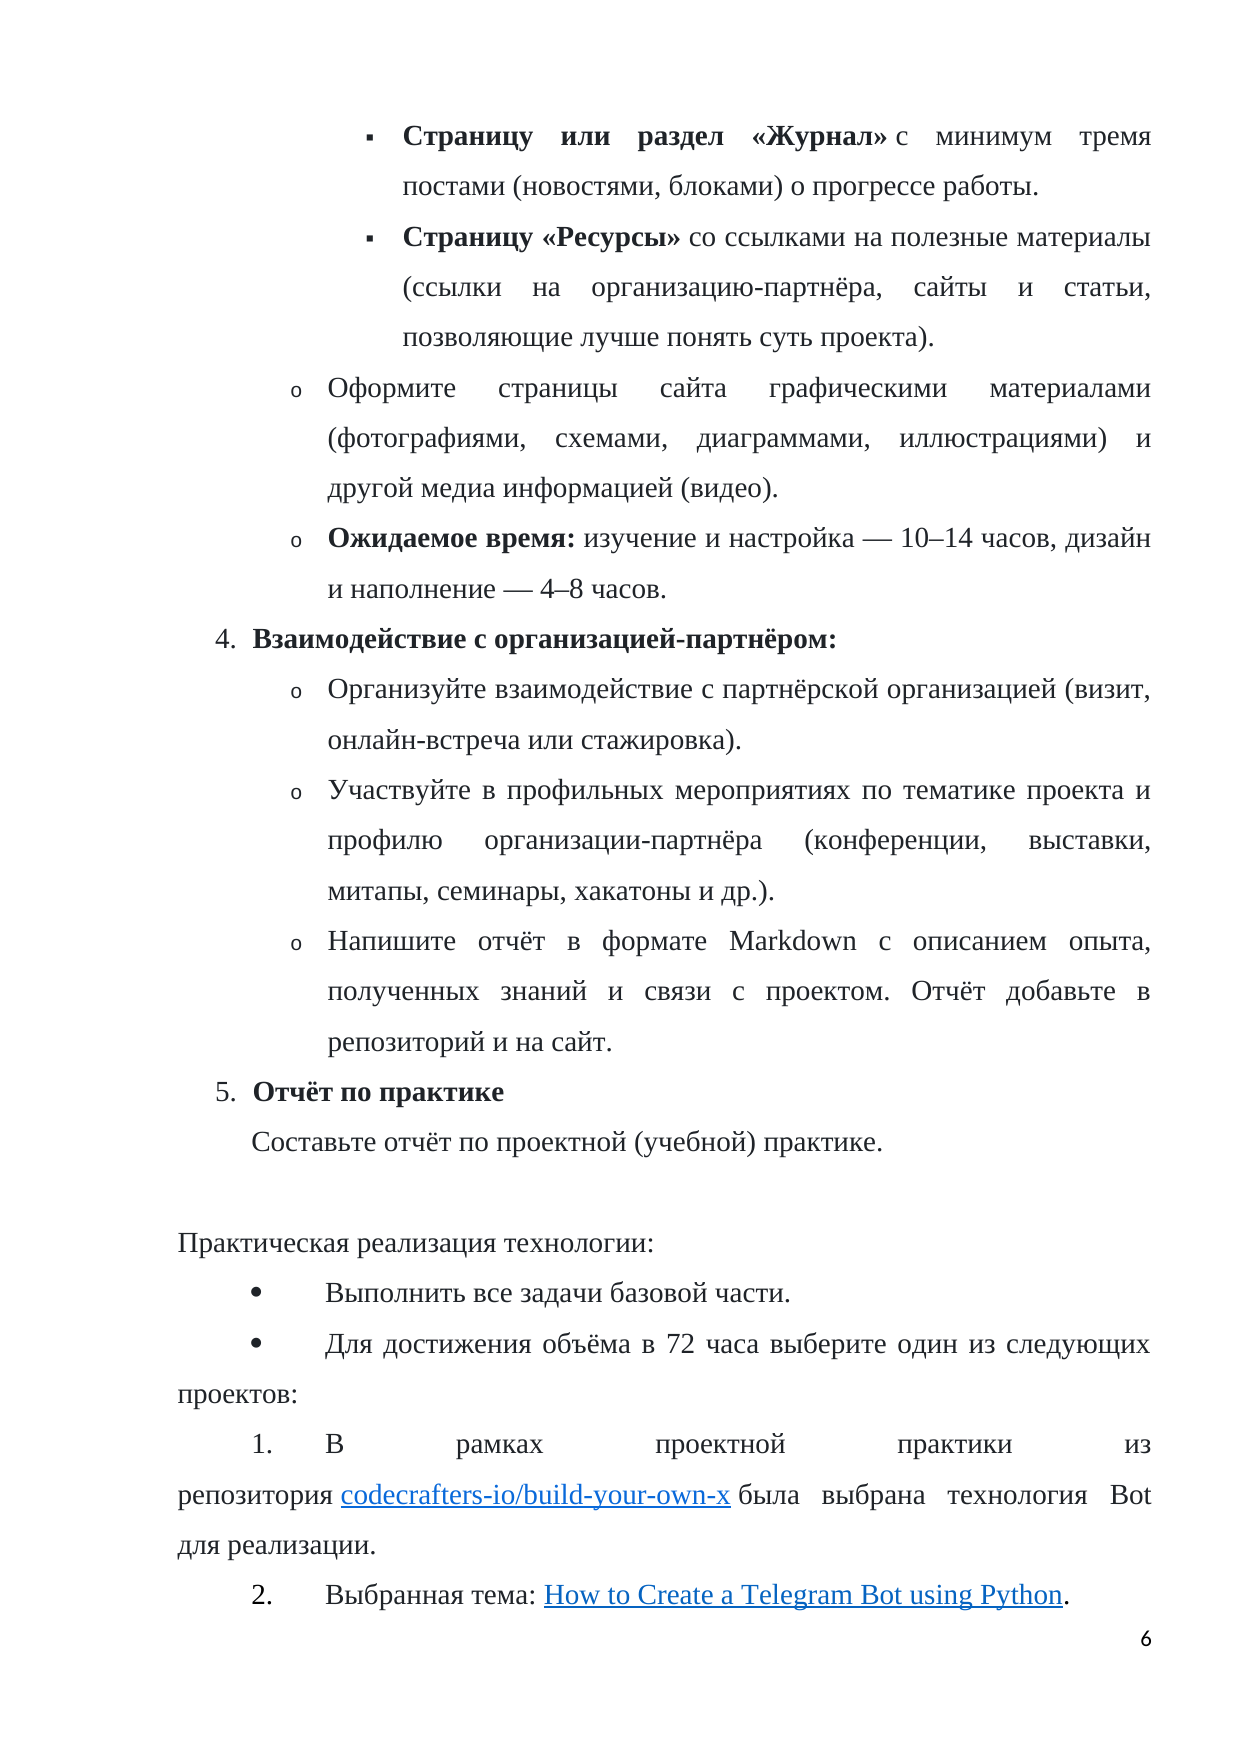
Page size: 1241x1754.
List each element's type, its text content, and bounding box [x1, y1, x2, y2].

list Организуйте взаимодействие с партнёрской организацией (визит, онлайн-встреча или стажировка). [290, 672, 1152, 755]
text Составьте отчёт по проектной (учебной) практике. [177, 1124, 1152, 1158]
text Практическая реализация технологии: [177, 1225, 1152, 1258]
list Оформите страницы сайта графическими материалами (фотографиями, схемами, диаграммами, иллюстрациями) и другой медиа информацией (видео). [290, 370, 1152, 504]
list В рамках проектной практики из репозитория codecrafters-io/build-your-own-x была выбрана технология Bot для реализации. [177, 1426, 1152, 1561]
list Страницу «Ресурсы» со ссылками на полезные материалы (ссылки на организацию-партнёра, сайты и статьи, позволяющие лучше понять суть проекта). [365, 219, 1152, 353]
list Ожидаемое время: изучение и настройка — 10–14 часов, дизайн и наполнение — 4–8 часов. [290, 521, 1152, 604]
list Взаимодействие с организацией-партнёром: [215, 621, 1152, 655]
list Страницу или раздел «Журнал» с минимум тремя постами (новостями, блоками) о прогрессе работы. [365, 118, 1152, 202]
list Отчёт по практике [215, 1074, 1152, 1108]
list Для достижения объёма в 72 часа выберите один из следующих проектов: [177, 1326, 1152, 1410]
list Участвуйте в профильных мероприятиях по тематике проекта и профилю организации-партнёра (конференции, выставки, митапы, семинары, хакатоны и др.). [290, 772, 1152, 906]
list Выполнить все задачи базовой части. [177, 1275, 1152, 1309]
list Напишите отчёт в формате Markdown с описанием опыта, полученных знаний и связи с проектом. Отчёт добавьте в репозиторий и на сайт. [290, 923, 1152, 1057]
list Выбранная тема: How to Create a Telegram Bot using Python. [177, 1577, 1152, 1611]
